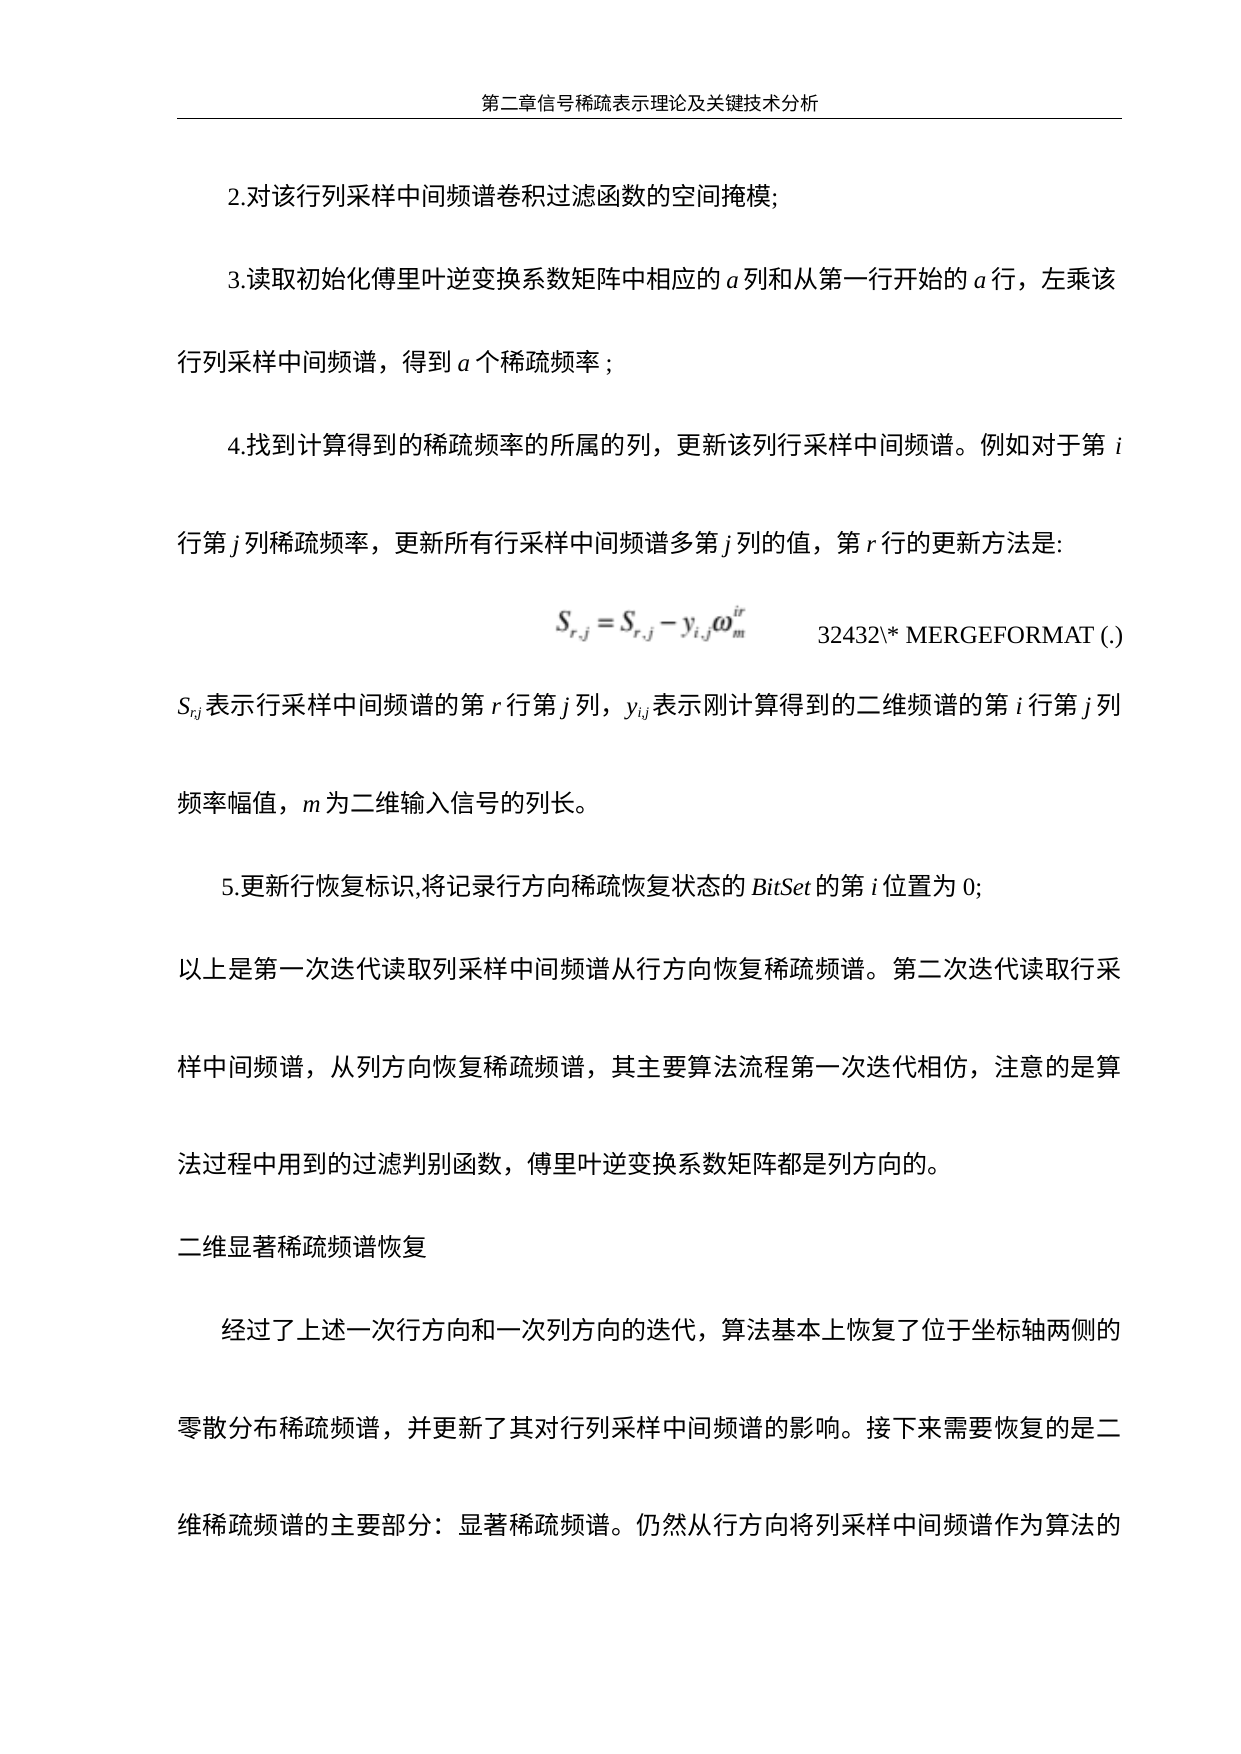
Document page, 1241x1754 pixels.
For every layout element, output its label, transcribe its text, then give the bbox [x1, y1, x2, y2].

text 3.读取初始化傅里叶逆变换系数矩阵中相应的a列和从第一行开始的a行，左乘该 [227, 245, 1122, 310]
text 行列采样中间频谱，得到a个稀疏频率 ; [177, 328, 1122, 393]
text 二维显著稀疏频谱恢复 [177, 1213, 1122, 1278]
text 5.更新行恢复标识,将记录行方向稀疏恢复状态的BitSet的第i位置为0; [177, 852, 1122, 917]
text 以上是第一次迭代读取列采样中间频谱从行方向恢复稀疏频谱。第二次迭代读取行采样中间频谱，从列方向恢复稀疏频谱，其主要算法流程第一次迭代相仿，注意的是算法过程中用到的过滤判别函数，傅里叶逆变换系数矩阵都是列方向的。 [177, 935, 1122, 1195]
text 4.找到计算得到的稀疏频率的所属的列，更新该列行采样中间频谱。例如对于第i行第j列稀疏频率，更新所有行采样中间频谱多第j列的值，第r行的更新方法是: [177, 411, 1122, 574]
text Sr,j表示行采样中间频谱的第r行第j列，yi,j表示刚计算得到的二维频谱的第i行第j列频率幅值，m为二维输入信号的列长。 [177, 671, 1122, 834]
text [177, 1296, 1122, 1556]
text 2.对该行列采样中间频谱卷积过滤函数的空间掩模; [177, 162, 1122, 227]
